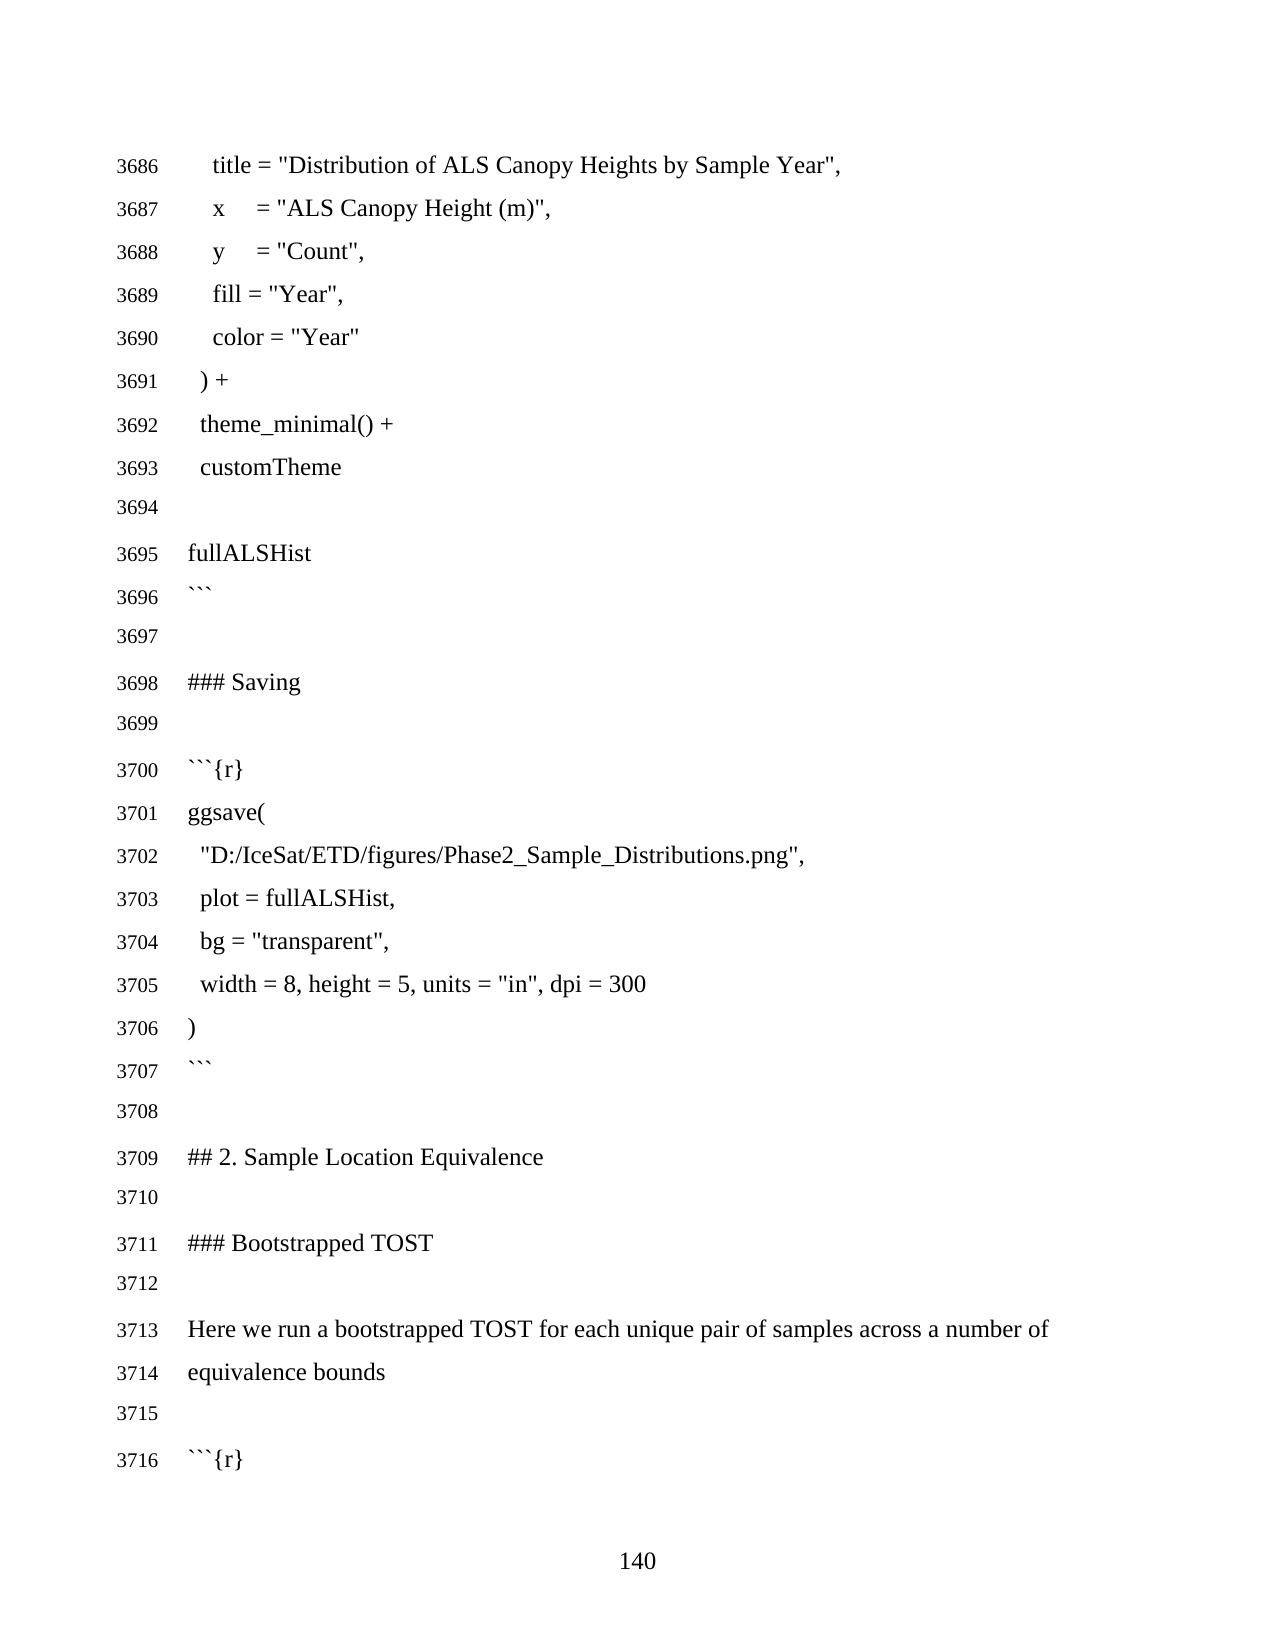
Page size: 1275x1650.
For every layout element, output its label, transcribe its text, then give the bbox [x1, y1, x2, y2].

text ggsave( [187, 797, 1087, 826]
text ### Bootstrapped TOST [187, 1228, 1087, 1257]
text ```{r} [187, 754, 1087, 782]
text bg = "transparent", [187, 926, 1087, 955]
text x = "ALS Canopy Height (m)", [187, 193, 1087, 222]
text ``` [187, 1056, 1087, 1084]
text ## 2. Sample Location Equivalence [187, 1142, 1087, 1171]
text "D:/IceSat/ETD/figures/Phase2_Sample_Distributions.png", [187, 840, 1087, 869]
text ```{r} [187, 1444, 1087, 1472]
text ### Saving [187, 667, 1087, 696]
text plot = fullALSHist, [187, 883, 1087, 912]
text title = "Distribution of ALS Canopy Heights by Sample Year", [187, 150, 1087, 179]
text color = "Year" [187, 322, 1087, 351]
text theme_minimal() + [187, 409, 1087, 437]
text ``` [187, 581, 1087, 610]
text y = "Count", [187, 236, 1087, 265]
text fill = "Year", [187, 279, 1087, 308]
text width = 8, height = 5, units = "in", dpi = 300 [187, 969, 1087, 998]
text ) [187, 1012, 1087, 1041]
text ) + [187, 366, 1087, 394]
text fullALSHist [187, 538, 1087, 567]
text Here we run a bootstrapped TOST for each unique pair of samples across a number of equivalence bounds [187, 1314, 1087, 1386]
text customTheme [187, 452, 1087, 481]
